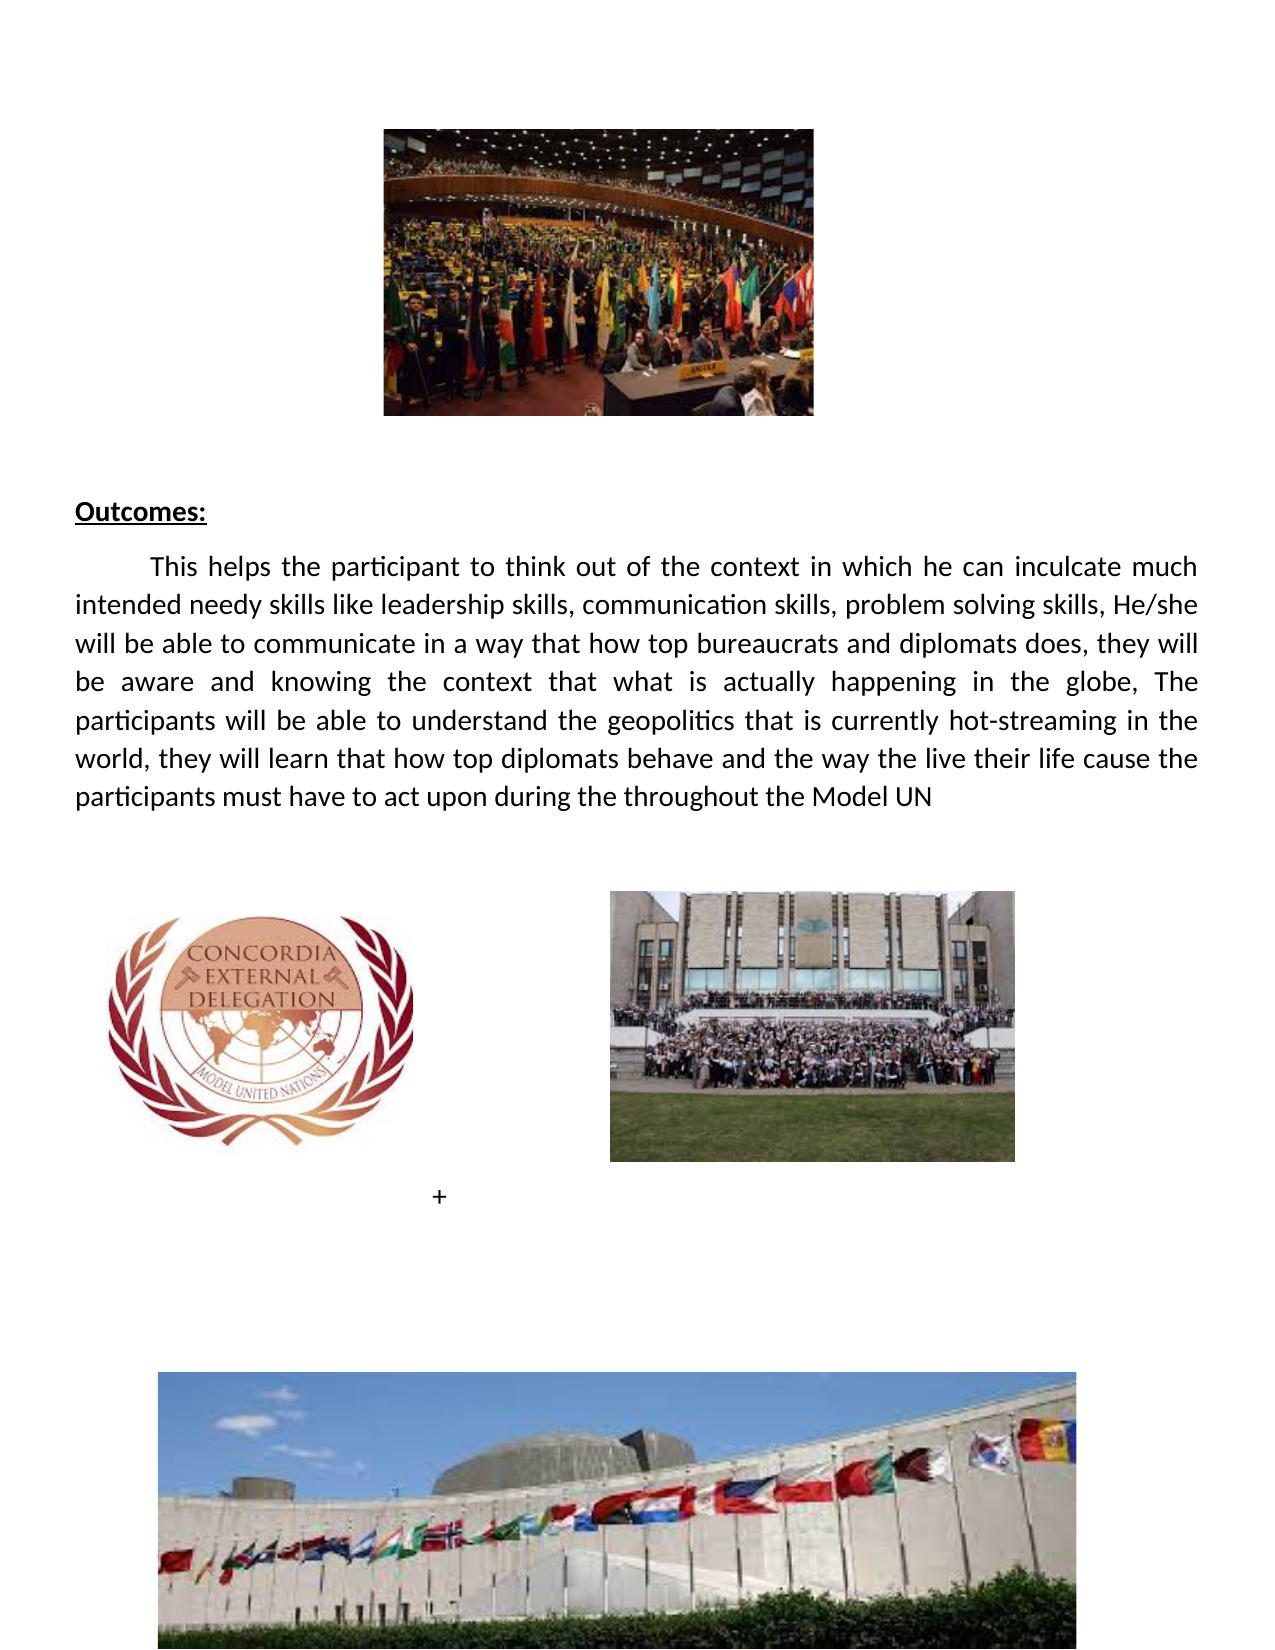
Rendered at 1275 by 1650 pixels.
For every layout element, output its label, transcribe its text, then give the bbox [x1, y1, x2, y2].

text This helps the participant to think out of the context in which he can inculcate much intended needy skills like leadership skills, communication skills, problem solving skills, He/she will be able to communicate in a way that how top bureaucrats and diplomats does, they will be aware and knowing the context that what is actually happening in the globe, The participants will be able to understand the geopolitics that is currently hot-streaming in the world, they will learn that how top diplomats behave and the way the live their life cause the participants must have to act upon during the throughout the Model UN [75, 548, 1200, 814]
picture [610, 891, 1015, 1162]
picture [383, 129, 814, 416]
picture [157, 1372, 1077, 1649]
picture [105, 875, 414, 1160]
text Outcomes: [75, 493, 1200, 528]
